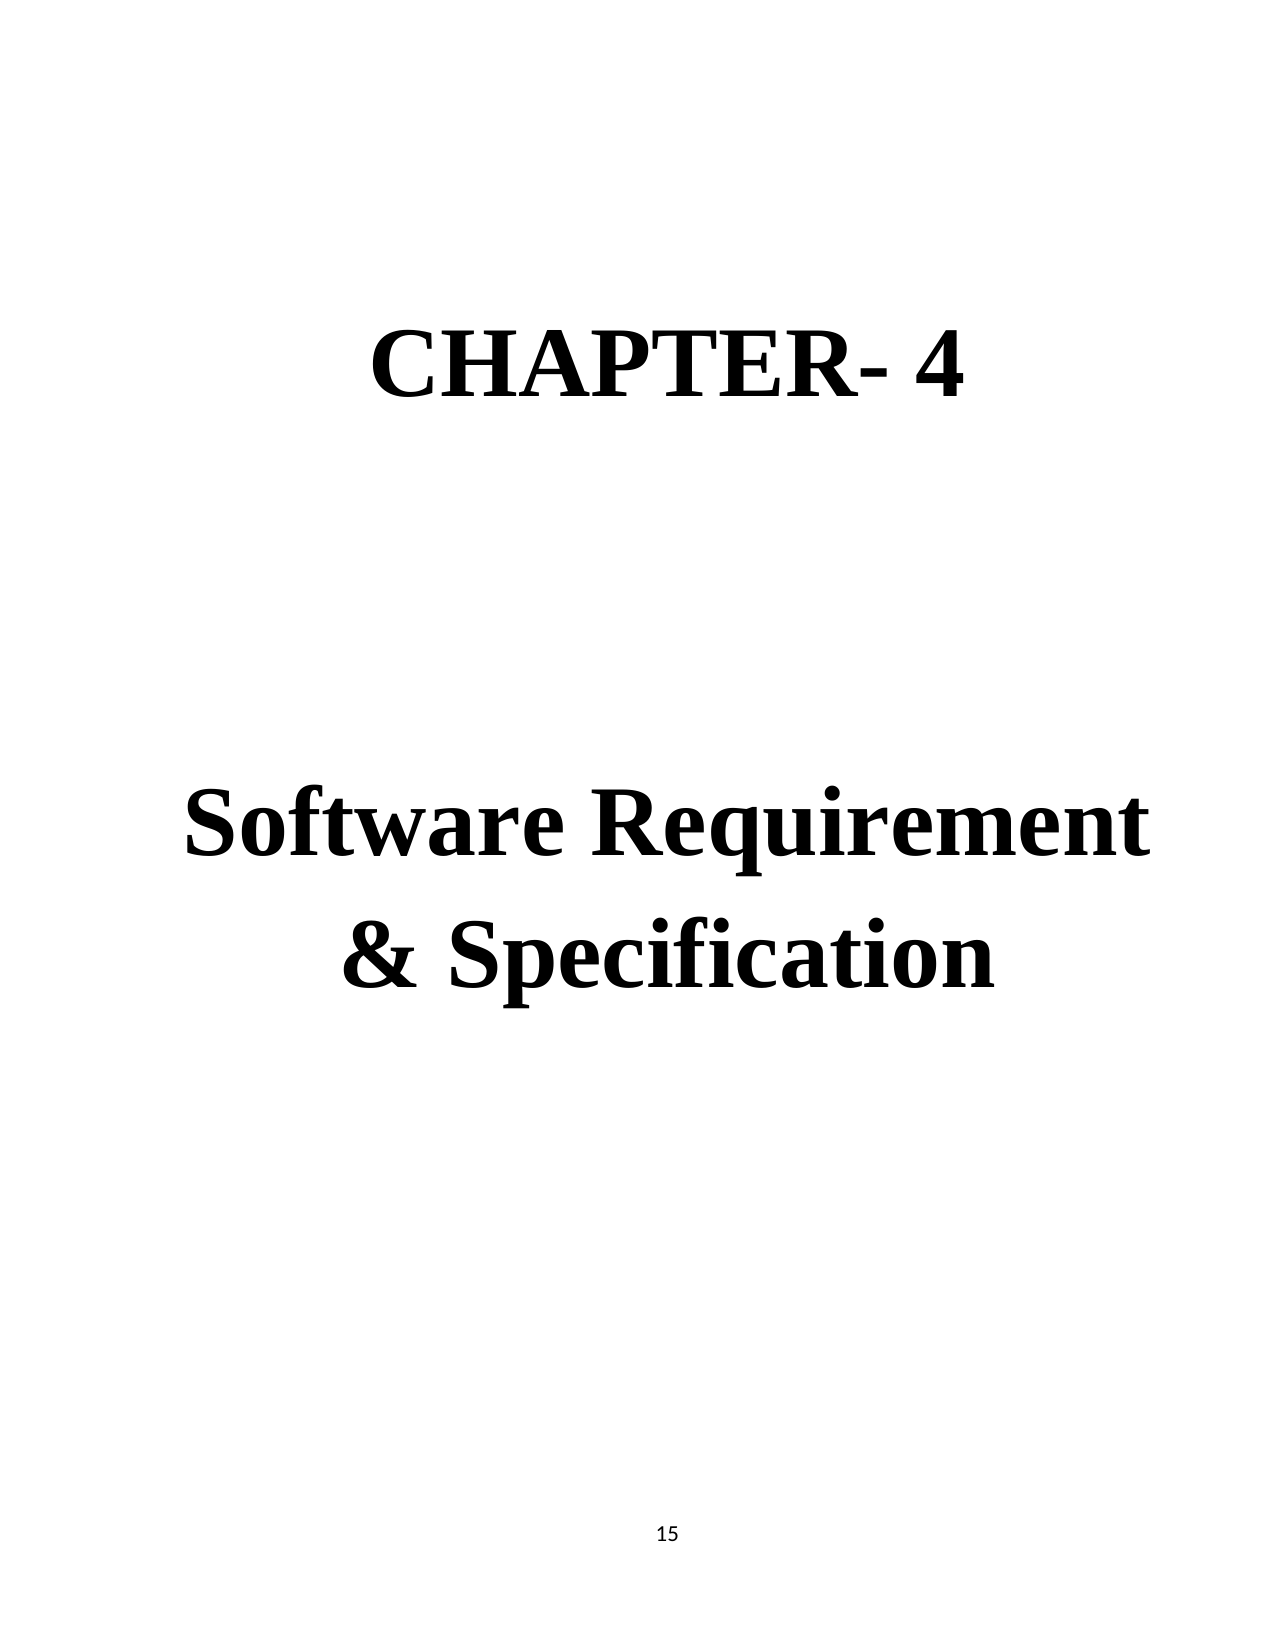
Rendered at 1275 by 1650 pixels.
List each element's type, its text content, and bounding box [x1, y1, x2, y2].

text Software Requirement & Specification [177, 762, 1157, 1009]
text CHAPTER- 4 [177, 303, 1157, 418]
